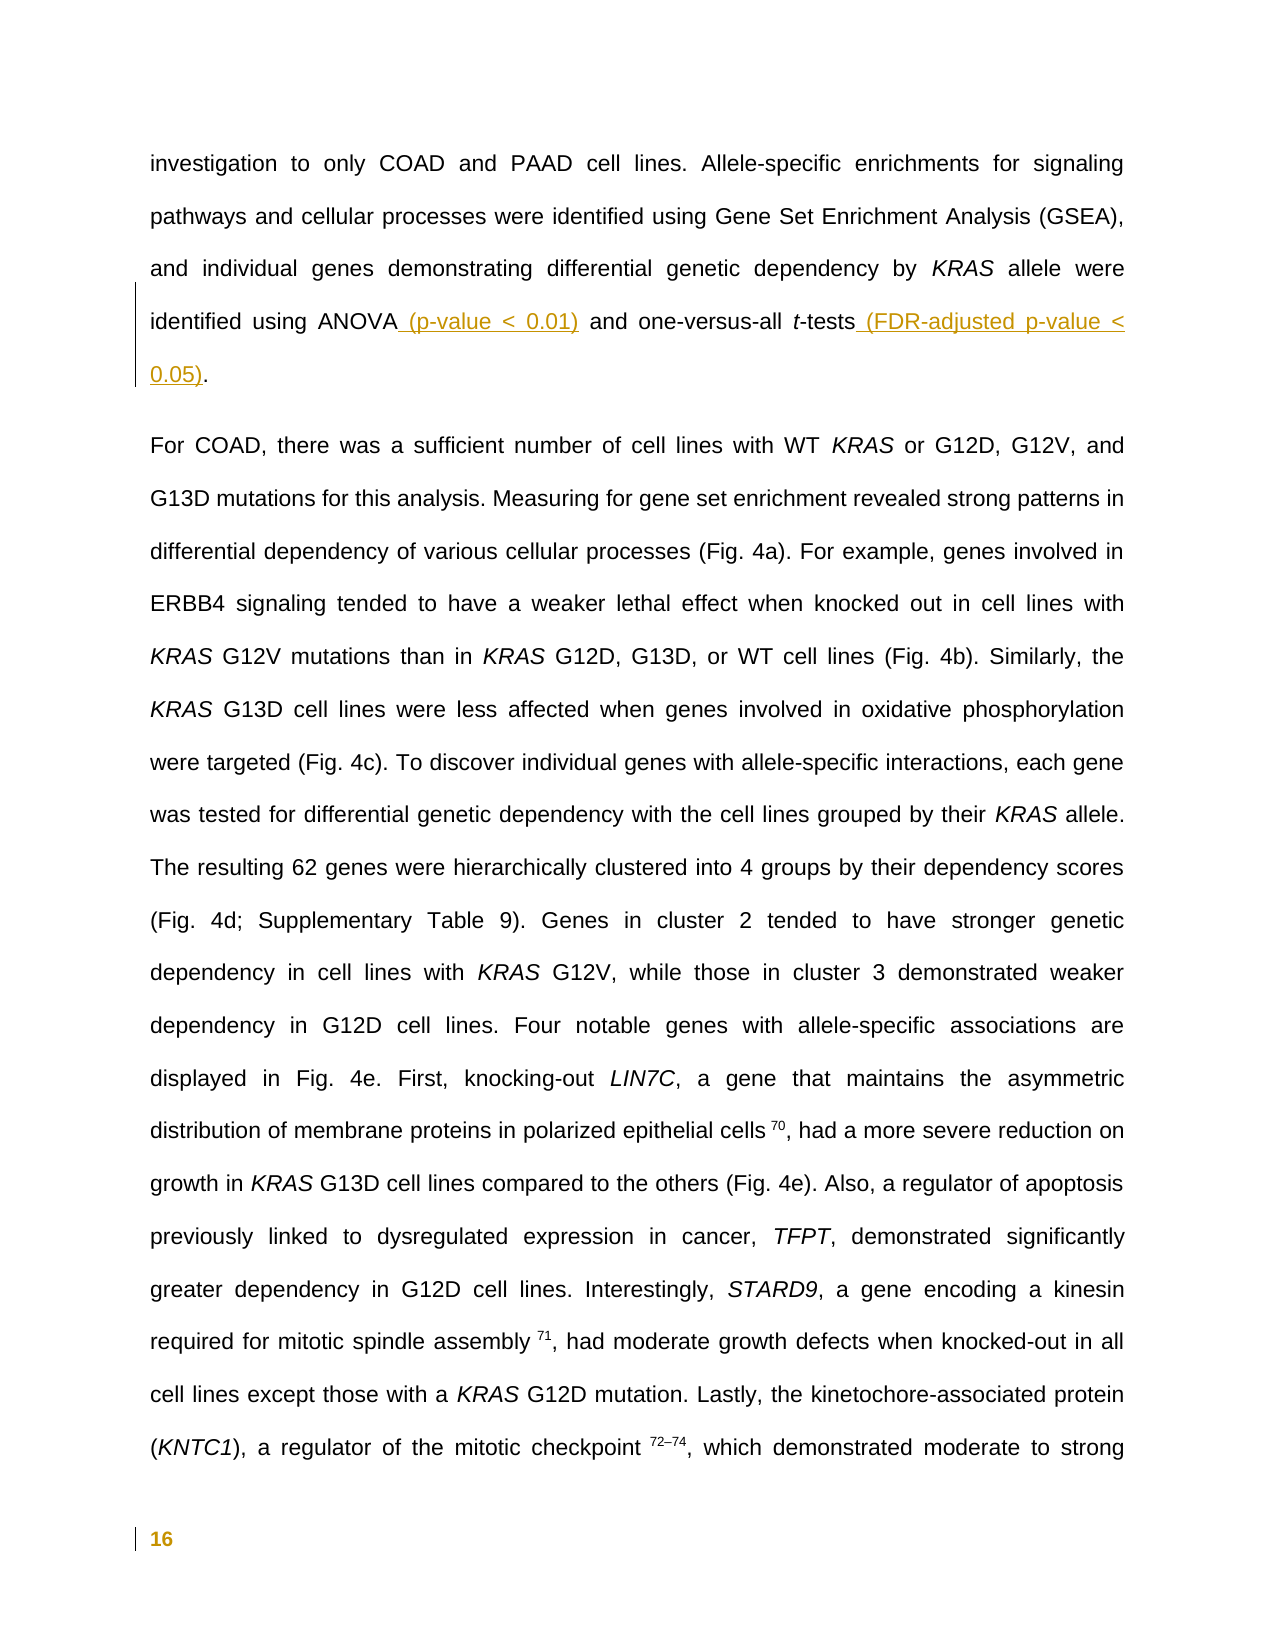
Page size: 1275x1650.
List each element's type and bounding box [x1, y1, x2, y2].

text [150, 150, 1125, 387]
text [150, 432, 1125, 1460]
